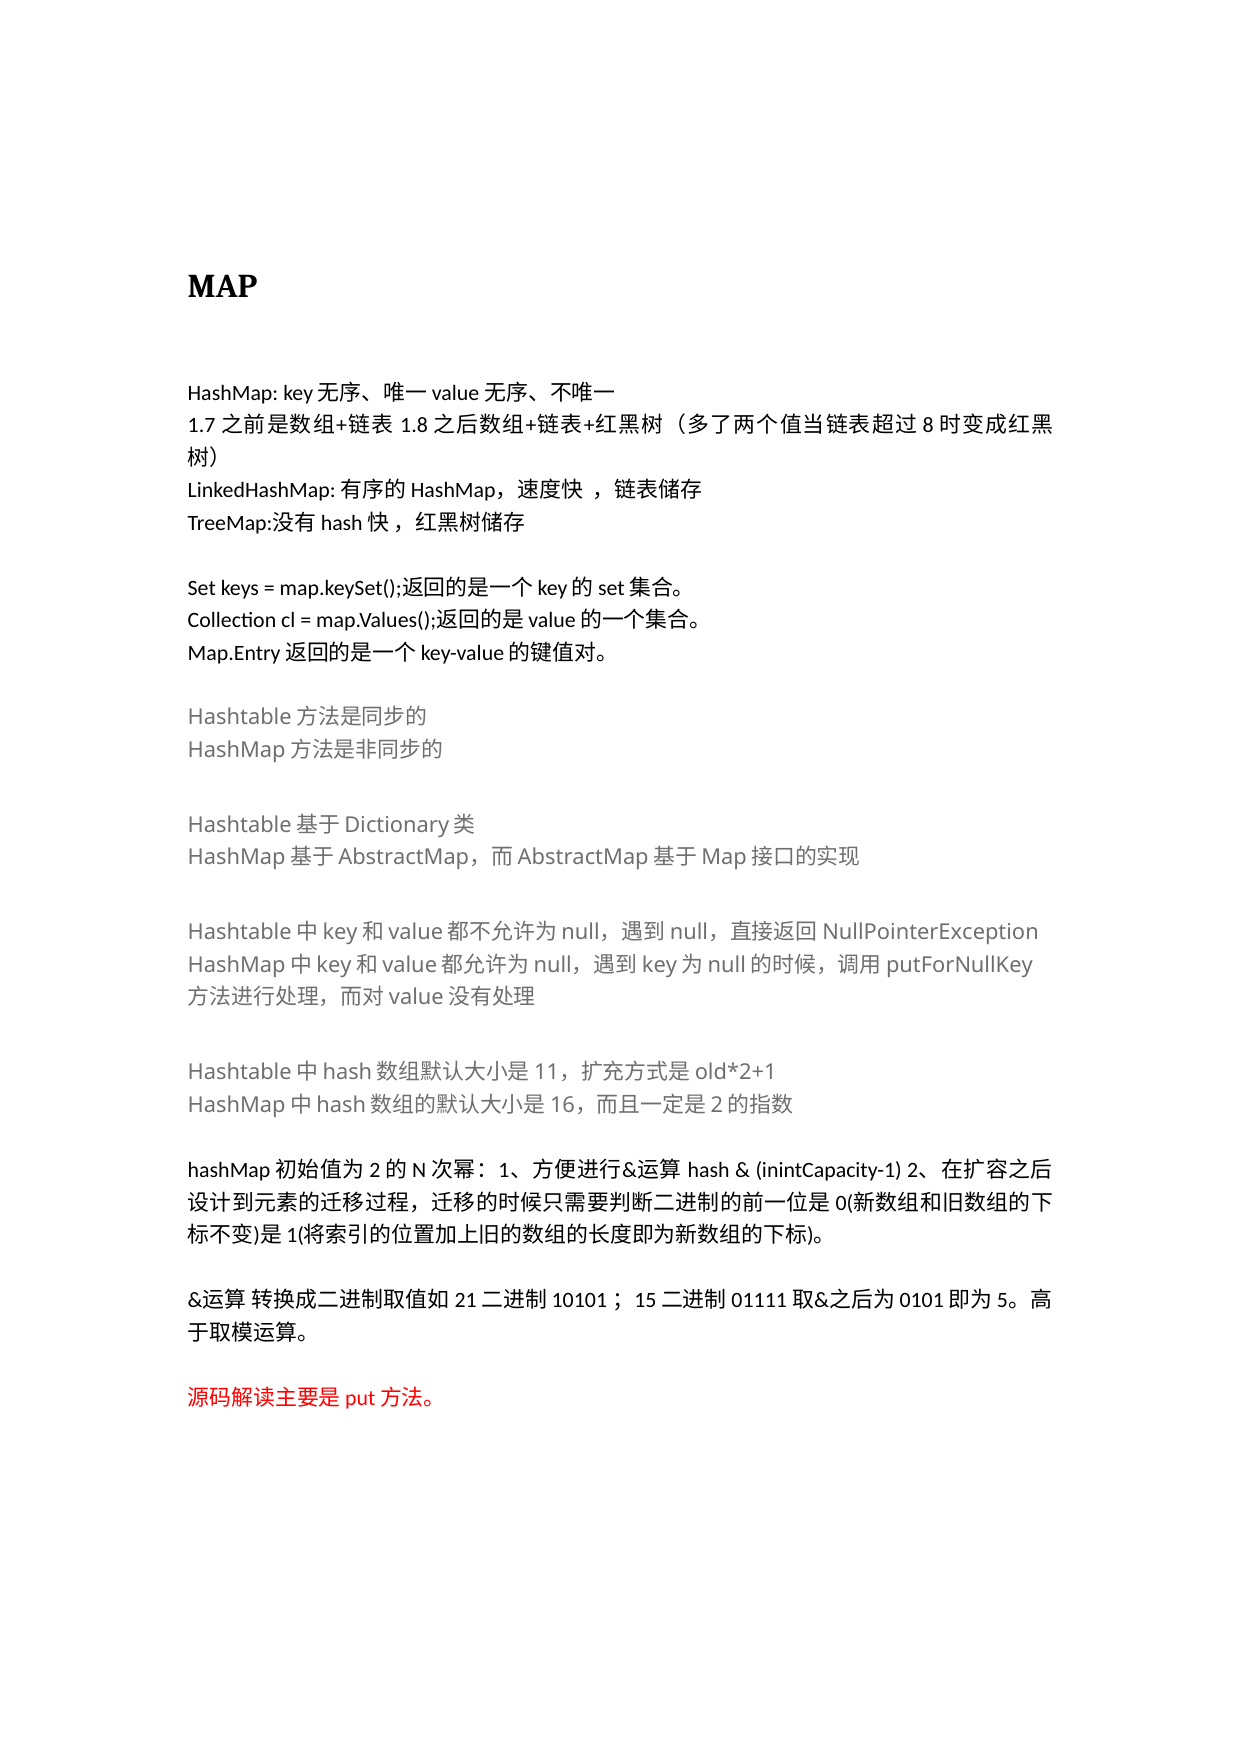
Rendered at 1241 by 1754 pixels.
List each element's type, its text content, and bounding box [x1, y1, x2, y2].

text hashMap初始值为2的N次幂：1、方便进行&运算 hash & (inintCapacity-1) 2、在扩容之后设计到元素的迁移过程，迁移的时候只需要判断二进制的前一位是0(新数组和旧数组的下标不变)是1(将索引的位置加上旧的数组的长度即为新数组的下标)。 [187, 1152, 1053, 1249]
text Hashtable基于Dictionary类 HashMap基于AbstractMap，而AbstractMap基于Map接口的实现 [187, 807, 1053, 872]
subtitle MAP [187, 254, 1053, 319]
text Hashtable中key和value都不允许为null，遇到null，直接返回 NullPointerException HashMap中key和value都允许为null，遇到key为null的时候，调用putForNullKey方法进行处理，而对value没有处理 [187, 914, 1053, 1012]
text 1.7之前是数组+链表 1.8之后数组+链表+红黑树（多了两个值当链表超过8时变成红黑树） [187, 407, 1053, 472]
text &运算 转换成二进制取值如21二进制10101 ；15二进制01111 取&之后为0101即为5。高于取模运算。 [187, 1282, 1053, 1347]
text TreeMap:没有hash快 ，红黑树储存 [187, 504, 1053, 537]
text Map.Entry返回的是一个key-value的键值对。 [187, 634, 1053, 667]
text Hashtable方法是同步的 HashMap方法是非同步的 [187, 699, 1053, 764]
text 源码解读主要是put方法。 [187, 1379, 1053, 1412]
text Collection cl = map.Values();返回的是value的一个集合。 [187, 602, 1053, 634]
text Hashtable中hash数组默认大小是11，扩充方式是old*2+1 HashMap中hash数组的默认大小是16，而且一定是2的指数 [187, 1054, 1053, 1119]
text HashMap: key无序、唯一 value 无序、不唯一 [187, 374, 1053, 407]
text LinkedHashMap: 有序的HashMap，速度快 ，链表储存 [187, 472, 1053, 504]
text Set keys = map.keySet();返回的是一个key的set集合。 [187, 569, 1053, 602]
